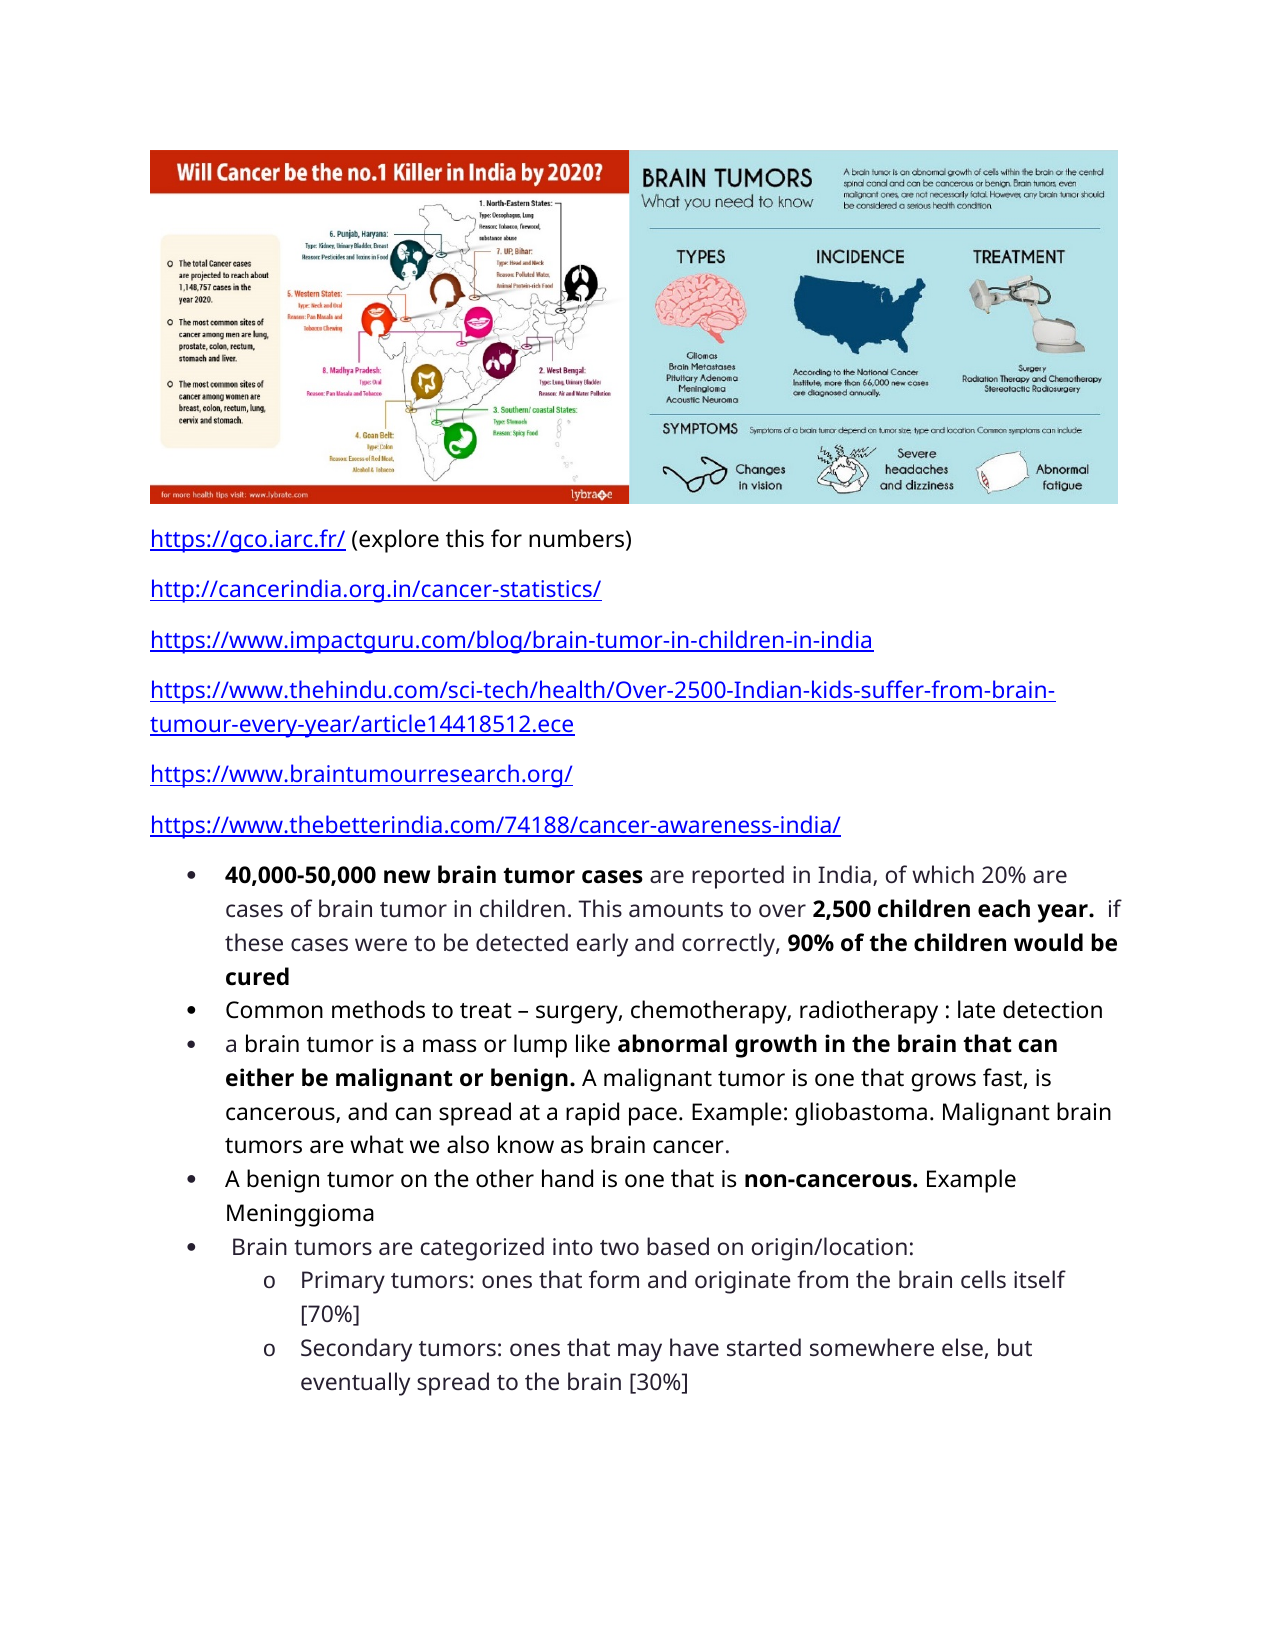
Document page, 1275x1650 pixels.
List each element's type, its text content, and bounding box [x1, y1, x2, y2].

text https://gco.iarc.fr/ (explore this for numbers) [150, 523, 1125, 554]
list a brain tumor is a mass or lump like abnormal growth in the brain that can either be malignant or benign. A malignant tumor is one that grows fast, is cancerous, and can spread at a rapid pace. Example: gliobastoma. Malignant brain tumors are what we also know as brain cancer. [187, 1028, 1125, 1160]
list Common methods to treat – surgery, chemotherapy, radiotherapy : late detection [187, 994, 1125, 1025]
text https://www.thebetterindia.com/74188/cancer-awareness-india/ [150, 809, 1125, 840]
text https://www.braintumourresearch.org/ [150, 758, 1125, 789]
list A benign tumor on the other hand is one that is non-cancerous. Example Meninggioma [187, 1163, 1125, 1228]
text https://www.impactguru.com/blog/brain-tumor-in-children-in-india [150, 624, 1125, 655]
picture [150, 150, 1118, 504]
text http://cancerindia.org.in/cancer-statistics/ [150, 573, 1125, 604]
list 40,000-50,000 new brain tumor cases are reported in India, of which 20% are cases of brain tumor in children. This amounts to over 2,500 children each year. if these cases were to be detected early and correctly, 90% of the children would be cured [187, 859, 1125, 992]
list Secondary tumors: ones that may have started somewhere else, but eventually spread to the brain [30%] [262, 1332, 1125, 1397]
list Brain tumors are categorized into two based on origin/location: [187, 1230, 1125, 1262]
list Primary tumors: ones that form and originate from the brain cells itself [70%] [262, 1264, 1125, 1329]
text https://www.thehindu.com/sci-tech/health/Over-2500-Indian-kids-suffer-from-brain-tumour-every-year/article14418512.ece [150, 674, 1125, 739]
